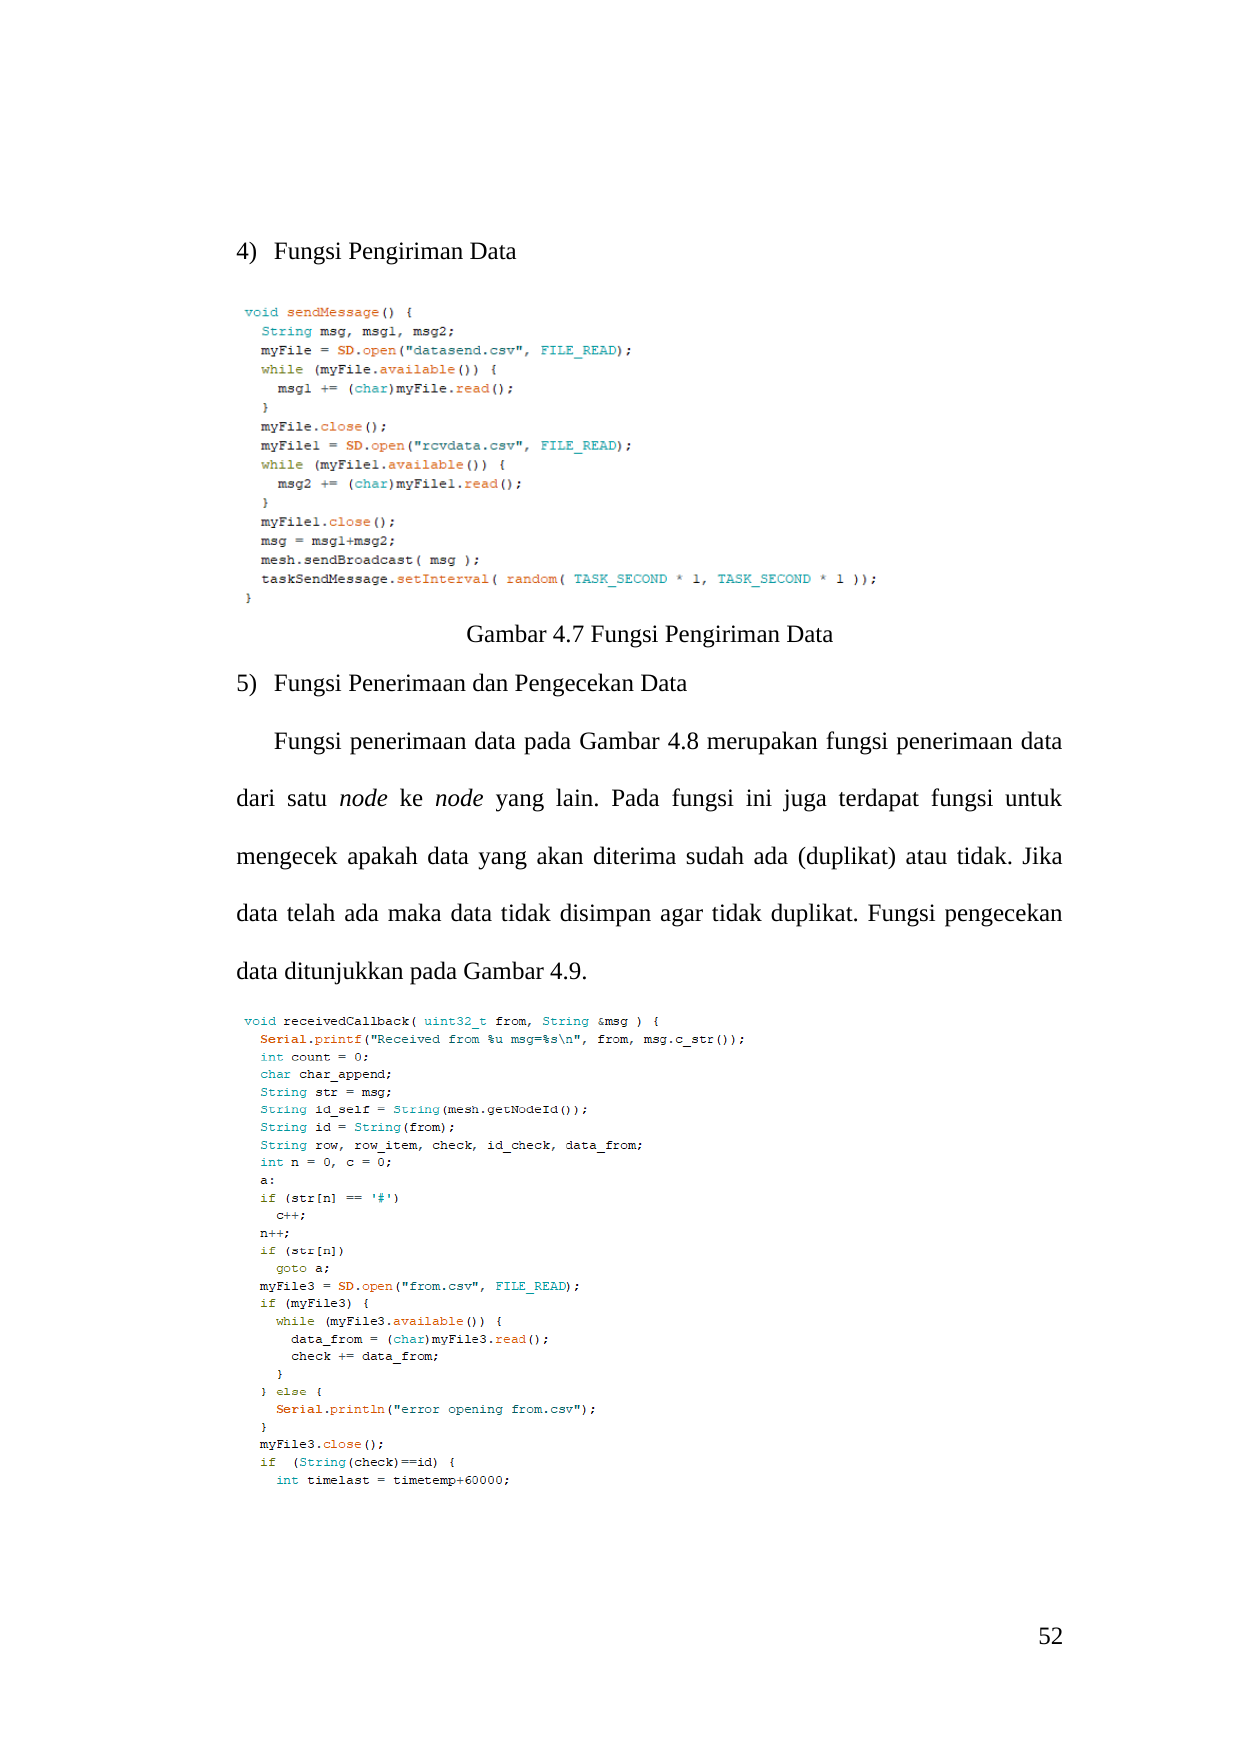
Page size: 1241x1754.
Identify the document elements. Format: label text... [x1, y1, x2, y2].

picture [236, 293, 884, 619]
list Fungsi Pengiriman Data [236, 236, 1063, 265]
picture [236, 1013, 746, 1487]
list Fungsi penerimaan data pada Gambar 4.8 merupakan fungsi penerimaan data dari satu node ke node yang lain. Pada fungsi ini juga terdapat fungsi untuk mengecek apakah data yang akan diterima sudah ada (duplikat) atau tidak. Jika data telah ada maka data tidak disimpan agar tidak duplikat. Fungsi pengecekan data ditunjukkan pada Gambar 4.9. [236, 726, 1063, 984]
list Fungsi Penerimaan dan Pengecekan Data [236, 668, 1063, 697]
